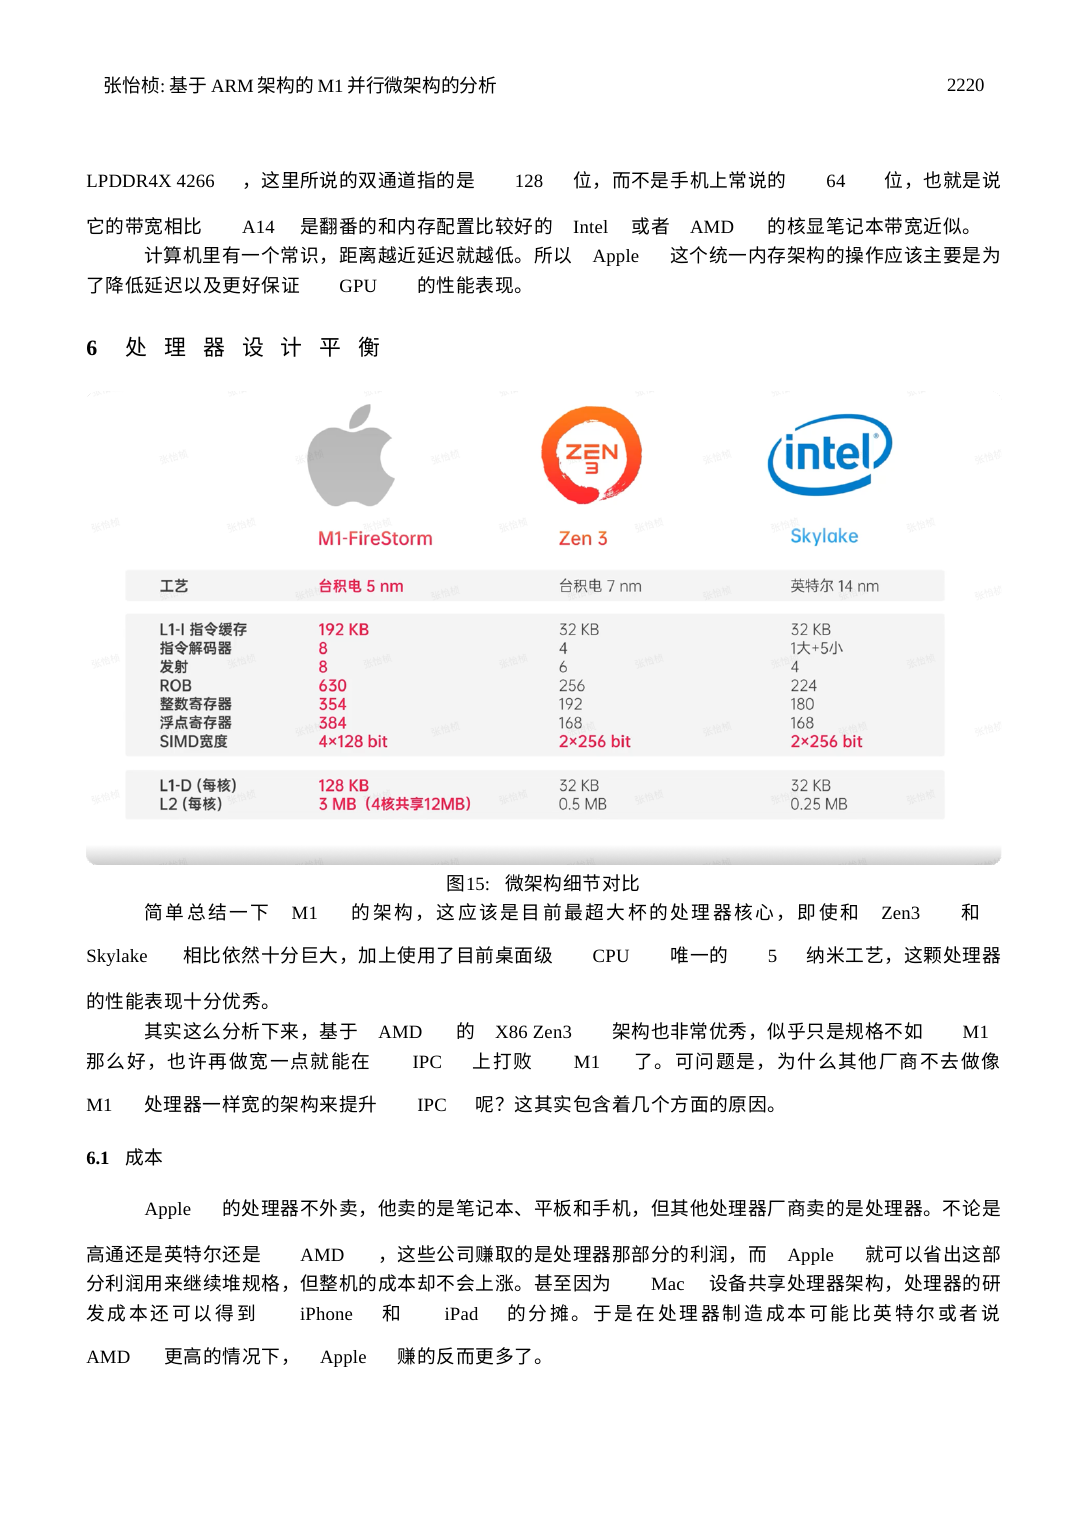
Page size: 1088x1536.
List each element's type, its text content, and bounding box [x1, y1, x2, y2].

text 简单总结一下M1的架构，这应该是目前最超大杯的处理器核心，即使和Zen3和Skylake相比依然十分巨大，加上使用了目前桌面级 CPU 唯一的 5 纳米工艺，这颗处理器的性能表现十分优秀。 [86, 897, 1001, 1015]
subtitle 成本 [86, 1141, 1001, 1171]
picture [86, 391, 1002, 865]
text 计算机里有一个常识，距离越近延迟就越低。所以Apple这个统一内存架构的操作应该主要是为了降低延迟以及更好保证 GPU 的性能表现。 [86, 240, 1001, 299]
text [86, 151, 1001, 240]
text Apple的处理器不外卖，他卖的是笔记本、平板和手机，但其他处理器厂商卖的是处理器。不论是高通还是英特尔还是 AMD，这些公司赚取的是处理器那部分的利润，而Apple就可以省出这部分利润用来继续堆规格，但整机的成本却不会上涨。甚至因为 Mac 设备共享处理器架构，处理器的研发成本还可以得到 iPhone 和 iPad 的分摊。于是在处理器制造成本可能比英特尔或者说 AMD 更高的情况下，Apple赚的反而更多了。 [86, 1178, 1001, 1386]
text 其实这么分析下来，基于AMD的X86 Zen3 架构也非常优秀，似乎只是规格不如 M1 那么好，也许再做宽一点就能在 IPC 上打败 M1 了。可问题是，为什么其他厂商不去做像 M1 处理器一样宽的架构来提升 IPC 呢？这其实包含着几个方面的原因。 [86, 1015, 1001, 1134]
text 图15:微架构细节对比 [86, 867, 1001, 897]
subtitle 处理器设计平衡 [86, 316, 1001, 375]
